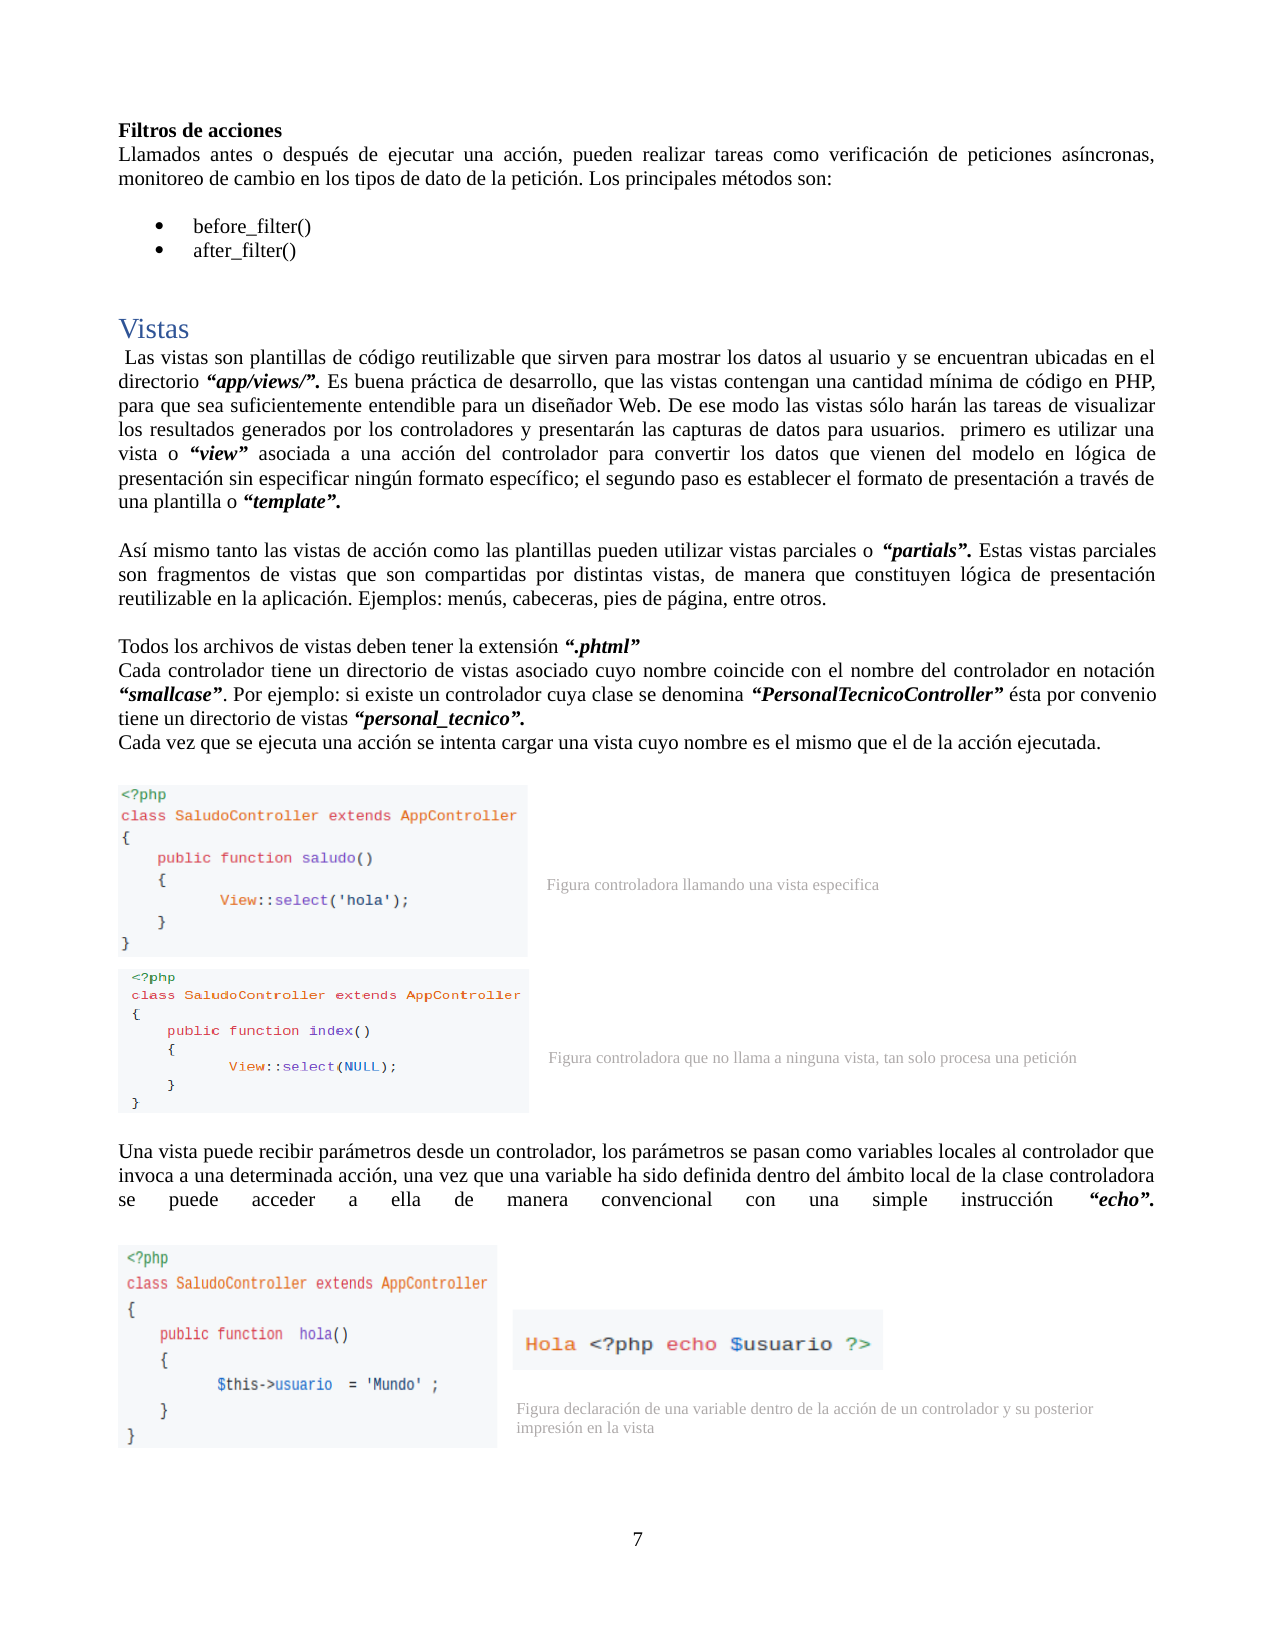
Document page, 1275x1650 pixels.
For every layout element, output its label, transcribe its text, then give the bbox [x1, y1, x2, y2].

text Una vista puede recibir parámetros desde un controlador, los parámetros se pasan como variables locales al controlador que invoca a una determinada acción, una vez que una variable ha sido definida dentro del ámbito local de la clase controladora se puede acceder a ella de manera convencional con una simple instrucción “echo”. [118, 1139, 1157, 1235]
text Llamados antes o después de ejecutar una acción, pueden realizar tareas como verificación de peticiones asíncronas, monitoreo de cambio en los tipos de dato de la petición. Los principales métodos son: [118, 142, 1157, 190]
text Cada vez que se ejecuta una acción se intenta cargar una vista cuyo nombre es el mismo que el de la acción ejecutada. [118, 730, 1157, 754]
picture [512, 1309, 884, 1370]
picture [118, 1245, 498, 1448]
picture [118, 969, 530, 1113]
text Vistas [118, 312, 1157, 345]
picture [118, 785, 528, 957]
list before_filter() [156, 214, 1157, 238]
list after_filter() [156, 238, 1157, 262]
text Cada controlador tiene un directorio de vistas asociado cuyo nombre coincide con el nombre del controlador en notación “smallcase”. Por ejemplo: si existe un controlador cuya clase se denomina “PersonalTecnicoController” ésta por convenio tiene un directorio de vistas “personal_tecnico”. [118, 658, 1157, 730]
text Así mismo tanto las vistas de acción como las plantillas pueden utilizar vistas parciales o “partials”. Estas vistas parciales son fragmentos de vistas que son compartidas por distintas vistas, de manera que constituyen lógica de presentación reutilizable en la aplicación. Ejemplos: menús, cabeceras, pies de página, entre otros. [118, 538, 1157, 610]
text Todos los archivos de vistas deben tener la extensión “.phtml” [118, 634, 1157, 658]
text Filtros de acciones [118, 118, 1157, 142]
text Figura declaración de una variable dentro de la acción de un controlador y su posterior impresión en la vista [498, 1379, 1157, 1437]
text Figura controladora llamando una vista especifica [528, 874, 1157, 894]
text Figura controladora que no llama a ninguna vista, tan solo procesa una petición [530, 1047, 1157, 1067]
text Las vistas son plantillas de código reutilizable que sirven para mostrar los datos al usuario y se encuentran ubicadas en el directorio “app/views/”. Es buena práctica de desarrollo, que las vistas contengan una cantidad mínima de código en PHP, para que sea suficientemente entendible para un diseñador Web. De ese modo las vistas sólo harán las tareas de visualizar los resultados generados por los controladores y presentarán las capturas de datos para usuarios. primero es utilizar una vista o “view” asociada a una acción del controlador para convertir los datos que vienen del modelo en lógica de presentación sin especificar ningún formato específico; el segundo paso es establecer el formato de presentación a través de una plantilla o “template”. [118, 345, 1157, 513]
